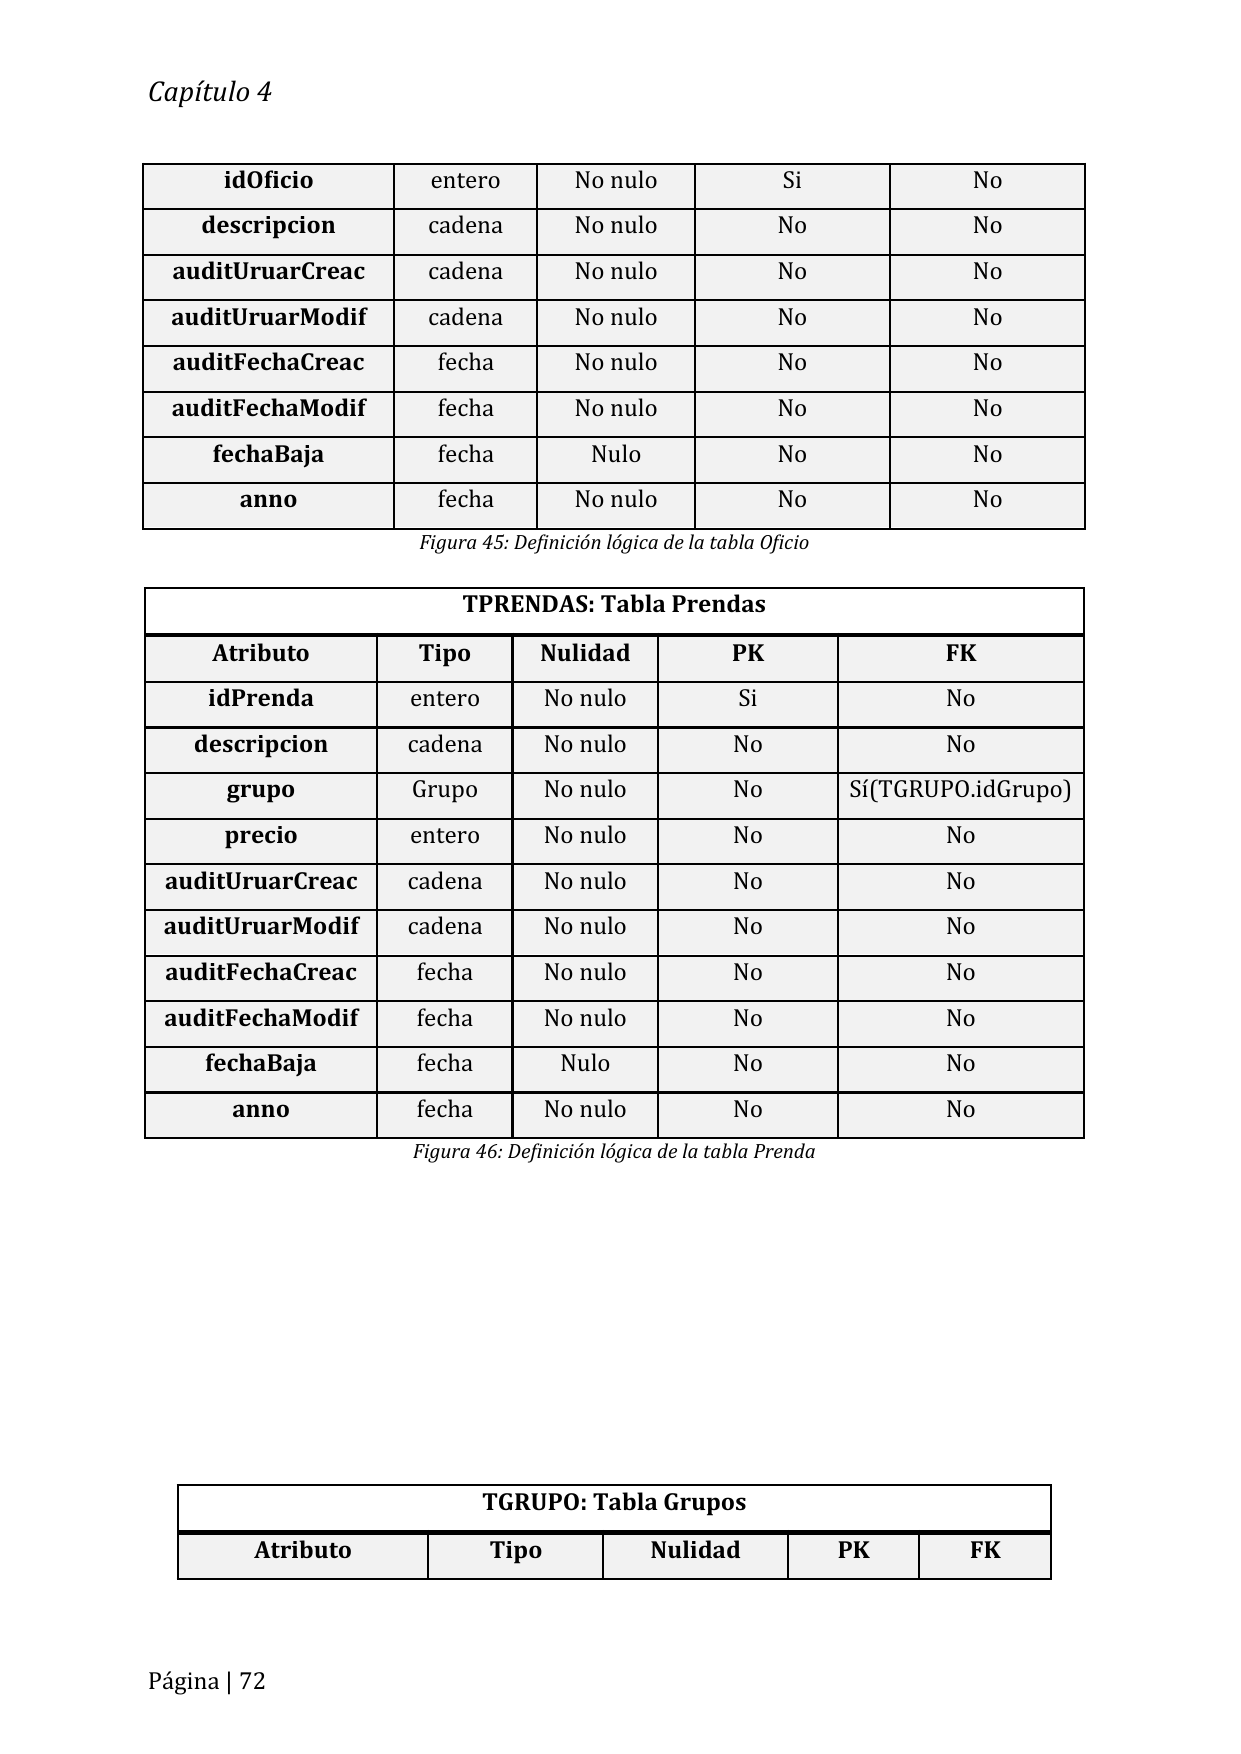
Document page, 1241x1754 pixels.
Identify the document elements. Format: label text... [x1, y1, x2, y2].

table_cell No [891, 256, 1084, 299]
table_cell No [839, 729, 1083, 772]
table_cell No [696, 210, 889, 254]
table_cell cadena [378, 865, 511, 909]
table_cell fecha [378, 957, 511, 1000]
table_cell No nulo [514, 865, 657, 909]
table_cell fecha [378, 1002, 511, 1046]
table_cell No [659, 729, 837, 772]
table_cell No [839, 1048, 1083, 1091]
table_cell No nulo [514, 957, 657, 1000]
table_cell No [891, 165, 1084, 208]
table_cell No [696, 484, 889, 527]
table_cell No nulo [538, 393, 694, 436]
table_cell No [839, 820, 1083, 863]
table_cell cadena [395, 256, 536, 299]
table_cell No [696, 438, 889, 482]
table_cell No nulo [514, 774, 657, 818]
table_cell No [659, 1094, 837, 1137]
table_cell auditFechaCreac [146, 957, 376, 1000]
table_header TPRENDAS: Tabla Prendas [146, 589, 1083, 633]
table_cell Si [696, 165, 889, 208]
table_cell entero [378, 683, 511, 726]
table_cell No [891, 393, 1084, 436]
table_cell No nulo [514, 1002, 657, 1046]
table_cell No [659, 865, 837, 909]
table_cell anno [144, 484, 393, 527]
table_cell Sí(TGRUPO.idGrupo) [839, 774, 1083, 818]
table_cell No [659, 1048, 837, 1091]
table_cell No [659, 820, 837, 863]
table_cell precio [146, 820, 376, 863]
table_cell Nulo [538, 438, 694, 482]
table_cell No nulo [538, 210, 694, 254]
table_cell No [891, 347, 1084, 391]
table_cell anno [146, 1094, 376, 1137]
table_cell Atributo [146, 637, 376, 681]
table_cell FK [920, 1535, 1050, 1578]
table_cell cadena [395, 210, 536, 254]
table_cell No nulo [514, 911, 657, 954]
table_cell cadena [378, 729, 511, 772]
table_cell Si [659, 683, 837, 726]
table_cell No [659, 1002, 837, 1046]
table_cell fecha [378, 1094, 511, 1137]
table_cell Grupo [378, 774, 511, 818]
table_cell PK [659, 637, 837, 681]
table_cell Atributo [179, 1535, 427, 1578]
table_cell fecha [378, 1048, 511, 1091]
table_cell No [839, 865, 1083, 909]
table_cell Tipo [429, 1535, 602, 1578]
table_cell No [839, 957, 1083, 1000]
table_cell No nulo [514, 729, 657, 772]
table_cell grupo [146, 774, 376, 818]
table_cell No nulo [538, 484, 694, 527]
table_cell idPrenda [146, 683, 376, 726]
table_cell No [891, 438, 1084, 482]
table_cell No nulo [538, 301, 694, 345]
table_cell fechaBaja [144, 438, 393, 482]
table_cell No [839, 911, 1083, 954]
table_cell entero [395, 165, 536, 208]
table_cell fecha [395, 347, 536, 391]
table_cell No [659, 957, 837, 1000]
table_cell cadena [378, 911, 511, 954]
table_cell No nulo [538, 165, 694, 208]
table_cell descripcion [144, 210, 393, 254]
table_cell No [659, 911, 837, 954]
table_cell No nulo [514, 1094, 657, 1137]
table_cell No [839, 683, 1083, 726]
table_cell entero [378, 820, 511, 863]
table_cell PK [789, 1535, 918, 1578]
table_cell auditUruarCreac [144, 256, 393, 299]
table_cell fecha [395, 438, 536, 482]
table_cell auditFechaModif [144, 393, 393, 436]
table_cell No [891, 210, 1084, 254]
table_cell idOficio [144, 165, 393, 208]
table_cell No [891, 301, 1084, 345]
table_header TGRUPO: Tabla Grupos [179, 1486, 1050, 1530]
table_cell cadena [395, 301, 536, 345]
table_cell auditUruarModif [146, 911, 376, 954]
table_cell FK [839, 637, 1083, 681]
table_cell auditUruarModif [144, 301, 393, 345]
table_cell No [839, 1094, 1083, 1137]
table_cell No nulo [538, 347, 694, 391]
table_cell descripcion [146, 729, 376, 772]
table_cell No nulo [514, 820, 657, 863]
table_cell auditFechaModif [146, 1002, 376, 1046]
table_cell No nulo [538, 256, 694, 299]
table_cell fecha [395, 393, 536, 436]
table_cell fecha [395, 484, 536, 527]
table_cell auditFechaCreac [144, 347, 393, 391]
table_cell No [696, 301, 889, 345]
table_cell No [891, 484, 1084, 527]
table_cell No [839, 1002, 1083, 1046]
table_cell No [696, 347, 889, 391]
table_cell Nulidad [604, 1535, 787, 1578]
table_cell No [696, 256, 889, 299]
table_cell fechaBaja [146, 1048, 376, 1091]
table_cell Tipo [378, 637, 511, 681]
table_cell auditUruarCreac [146, 865, 376, 909]
table_cell No [659, 774, 837, 818]
table_cell No [696, 393, 889, 436]
table_cell No nulo [514, 683, 657, 726]
table_cell Nulo [514, 1048, 657, 1091]
table_cell Nulidad [514, 637, 657, 681]
